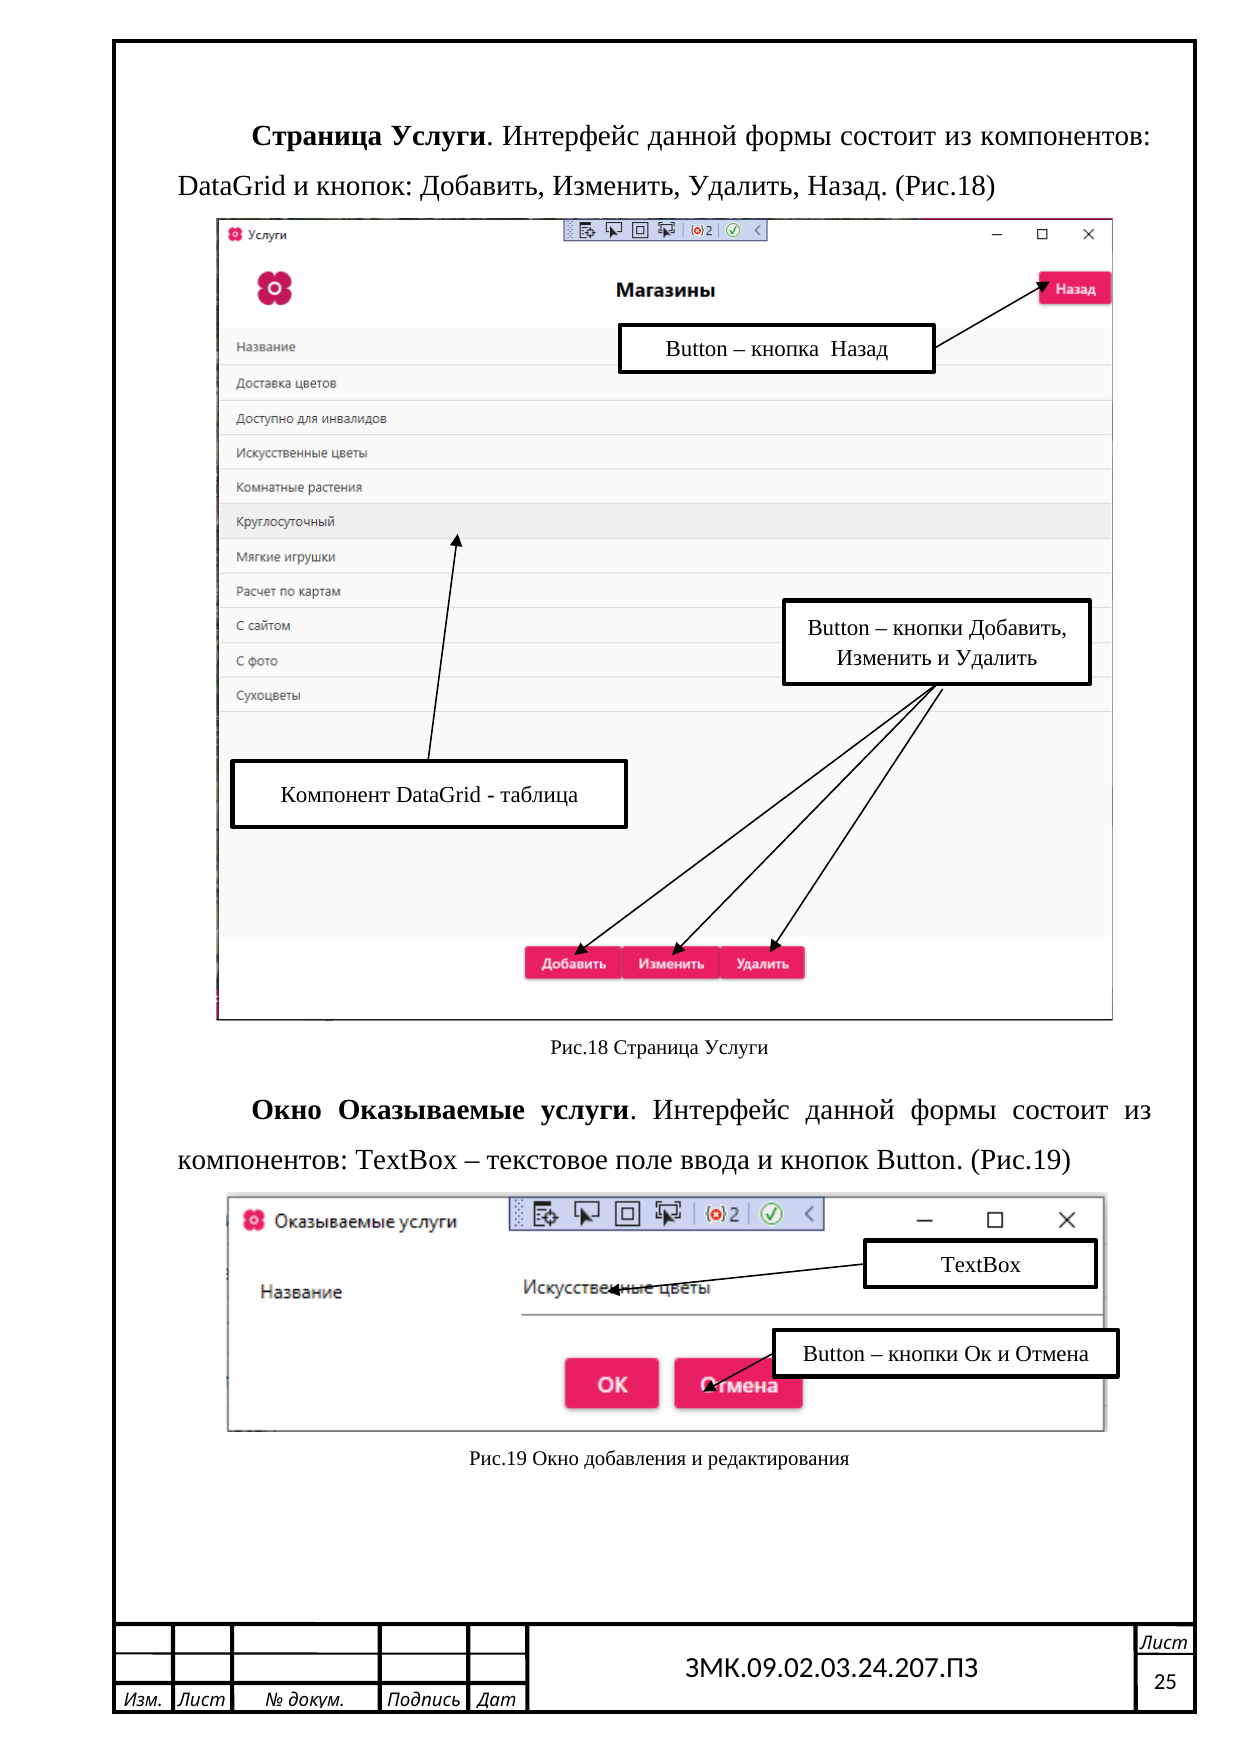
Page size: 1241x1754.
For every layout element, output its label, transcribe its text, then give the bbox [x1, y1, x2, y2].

text Страница Услуги. Интерфейс данной формы состоит из компонентов: DataGrid и кнопок: Добавить, Изменить, Удалить, Назад. (Рис.18) [177, 118, 1152, 202]
text Окно Оказываемые услуги. Интерфейс данной формы состоит из компонентов: TextBox – текстовое поле ввода и кнопок Button. (Рис.19) [177, 1092, 1152, 1176]
text Рис.19 Окно добавления и редактирования [177, 1445, 1141, 1469]
text Рис.18 Страница Услуги [177, 1035, 1141, 1059]
picture [226, 1192, 1108, 1432]
picture [216, 218, 1113, 1021]
